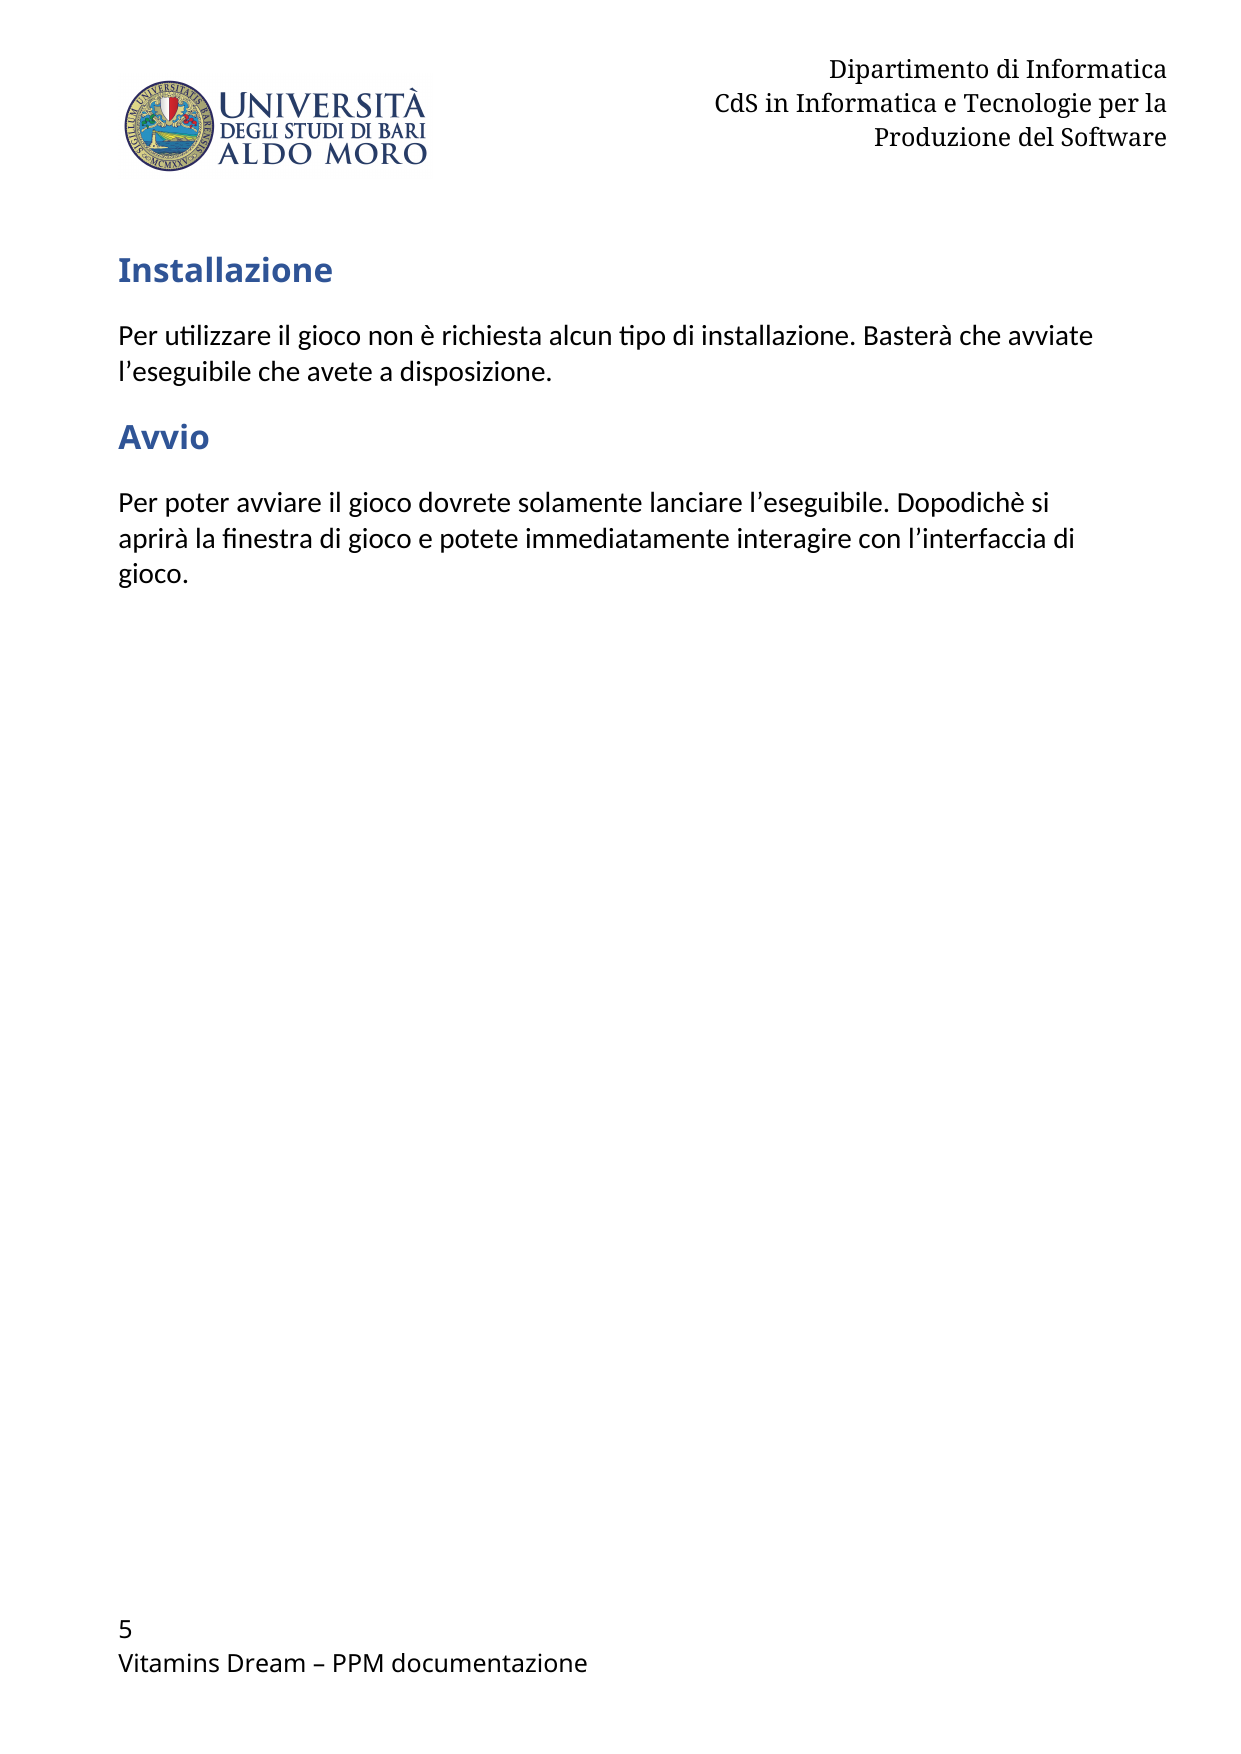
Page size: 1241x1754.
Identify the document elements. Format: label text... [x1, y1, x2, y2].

picture [118, 73, 433, 179]
subtitle Avvio [118, 414, 1122, 459]
text Per poter avviare il gioco dovrete solamente lanciare l’eseguibile. Dopodichè si aprirà la finestra di gioco e potete immediatamente interagire con l’interfaccia di gioco. [118, 484, 1122, 591]
subtitle Installazione [118, 247, 1122, 292]
text Per utilizzare il gioco non è richiesta alcun tipo di installazione. Basterà che avviate l’eseguibile che avete a disposizione. [118, 317, 1122, 389]
